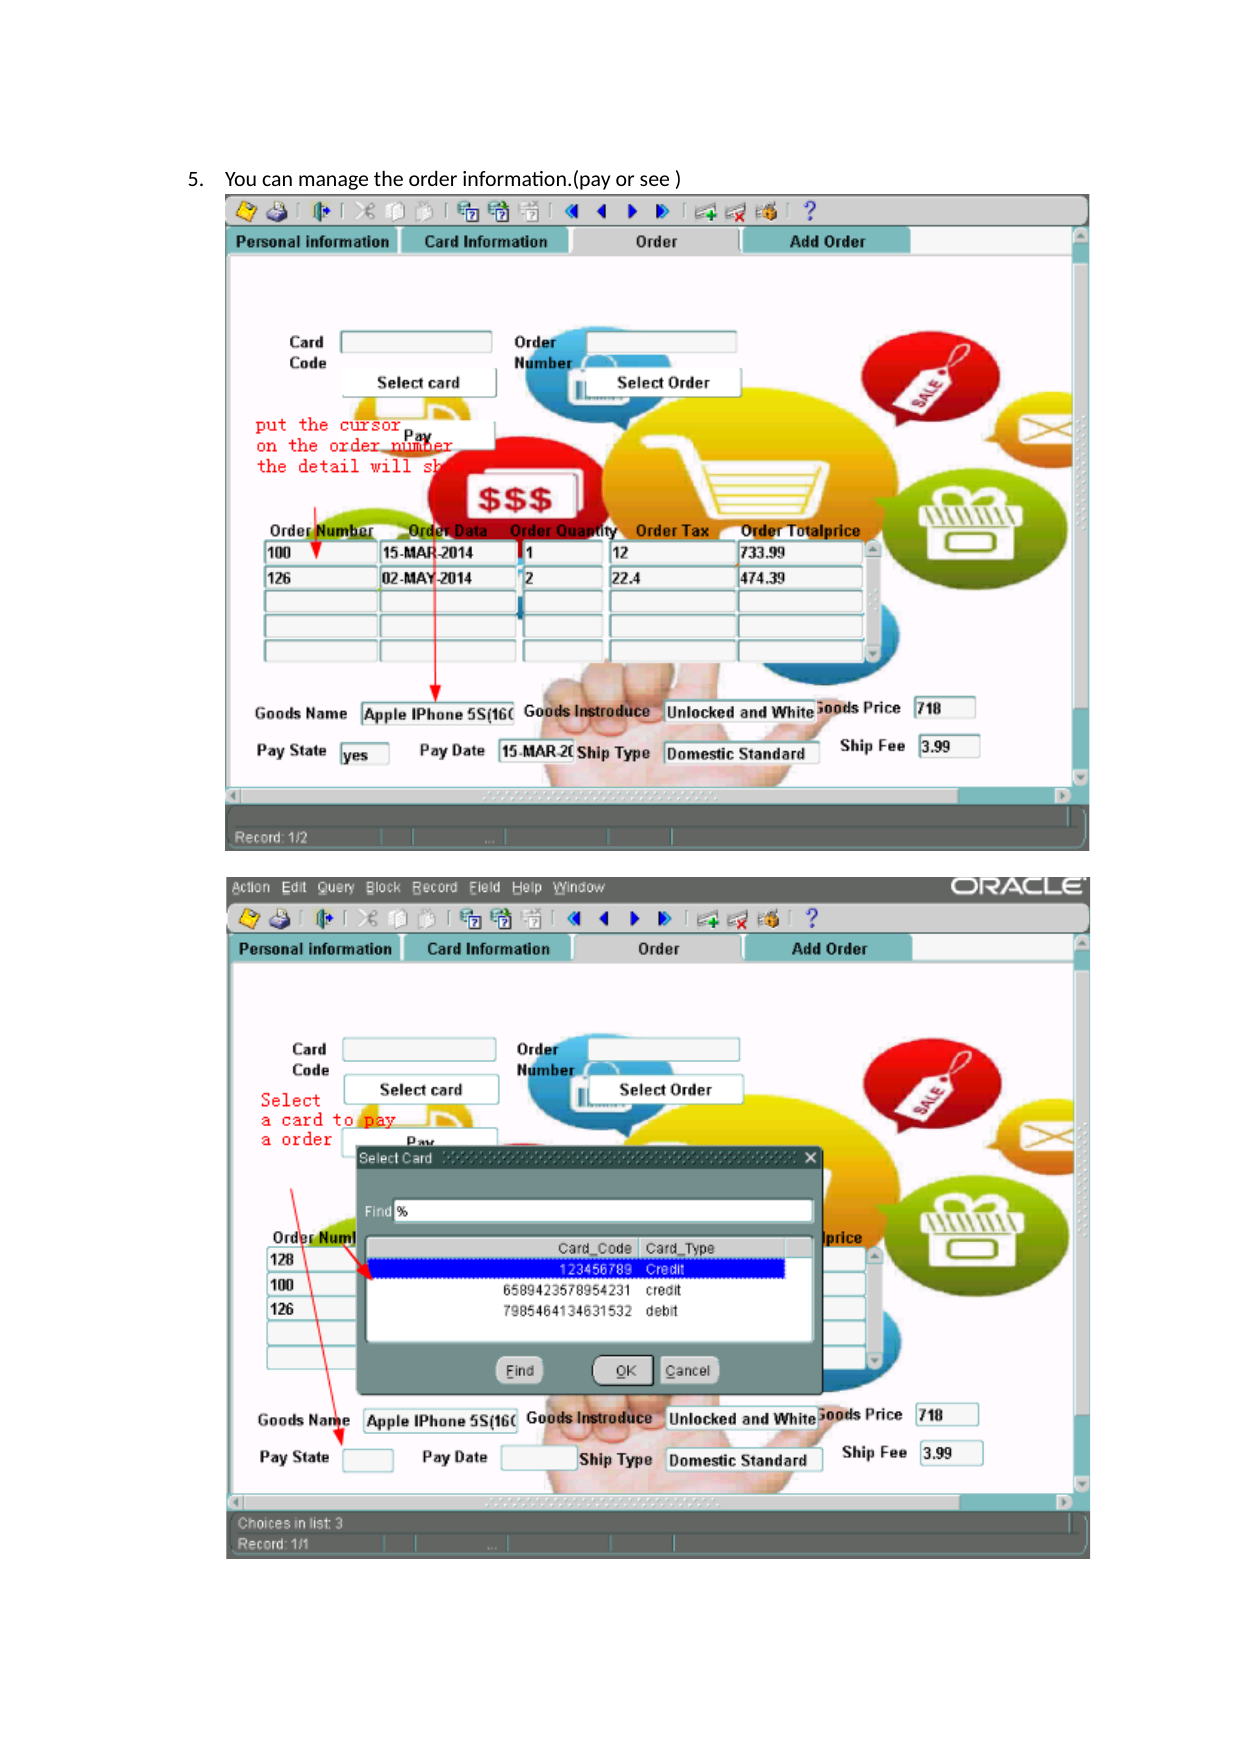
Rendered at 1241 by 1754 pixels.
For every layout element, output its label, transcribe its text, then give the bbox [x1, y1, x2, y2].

list You can manage the order information.(pay or see ) [187, 162, 1053, 194]
picture [225, 877, 1091, 1559]
picture [225, 194, 1091, 851]
